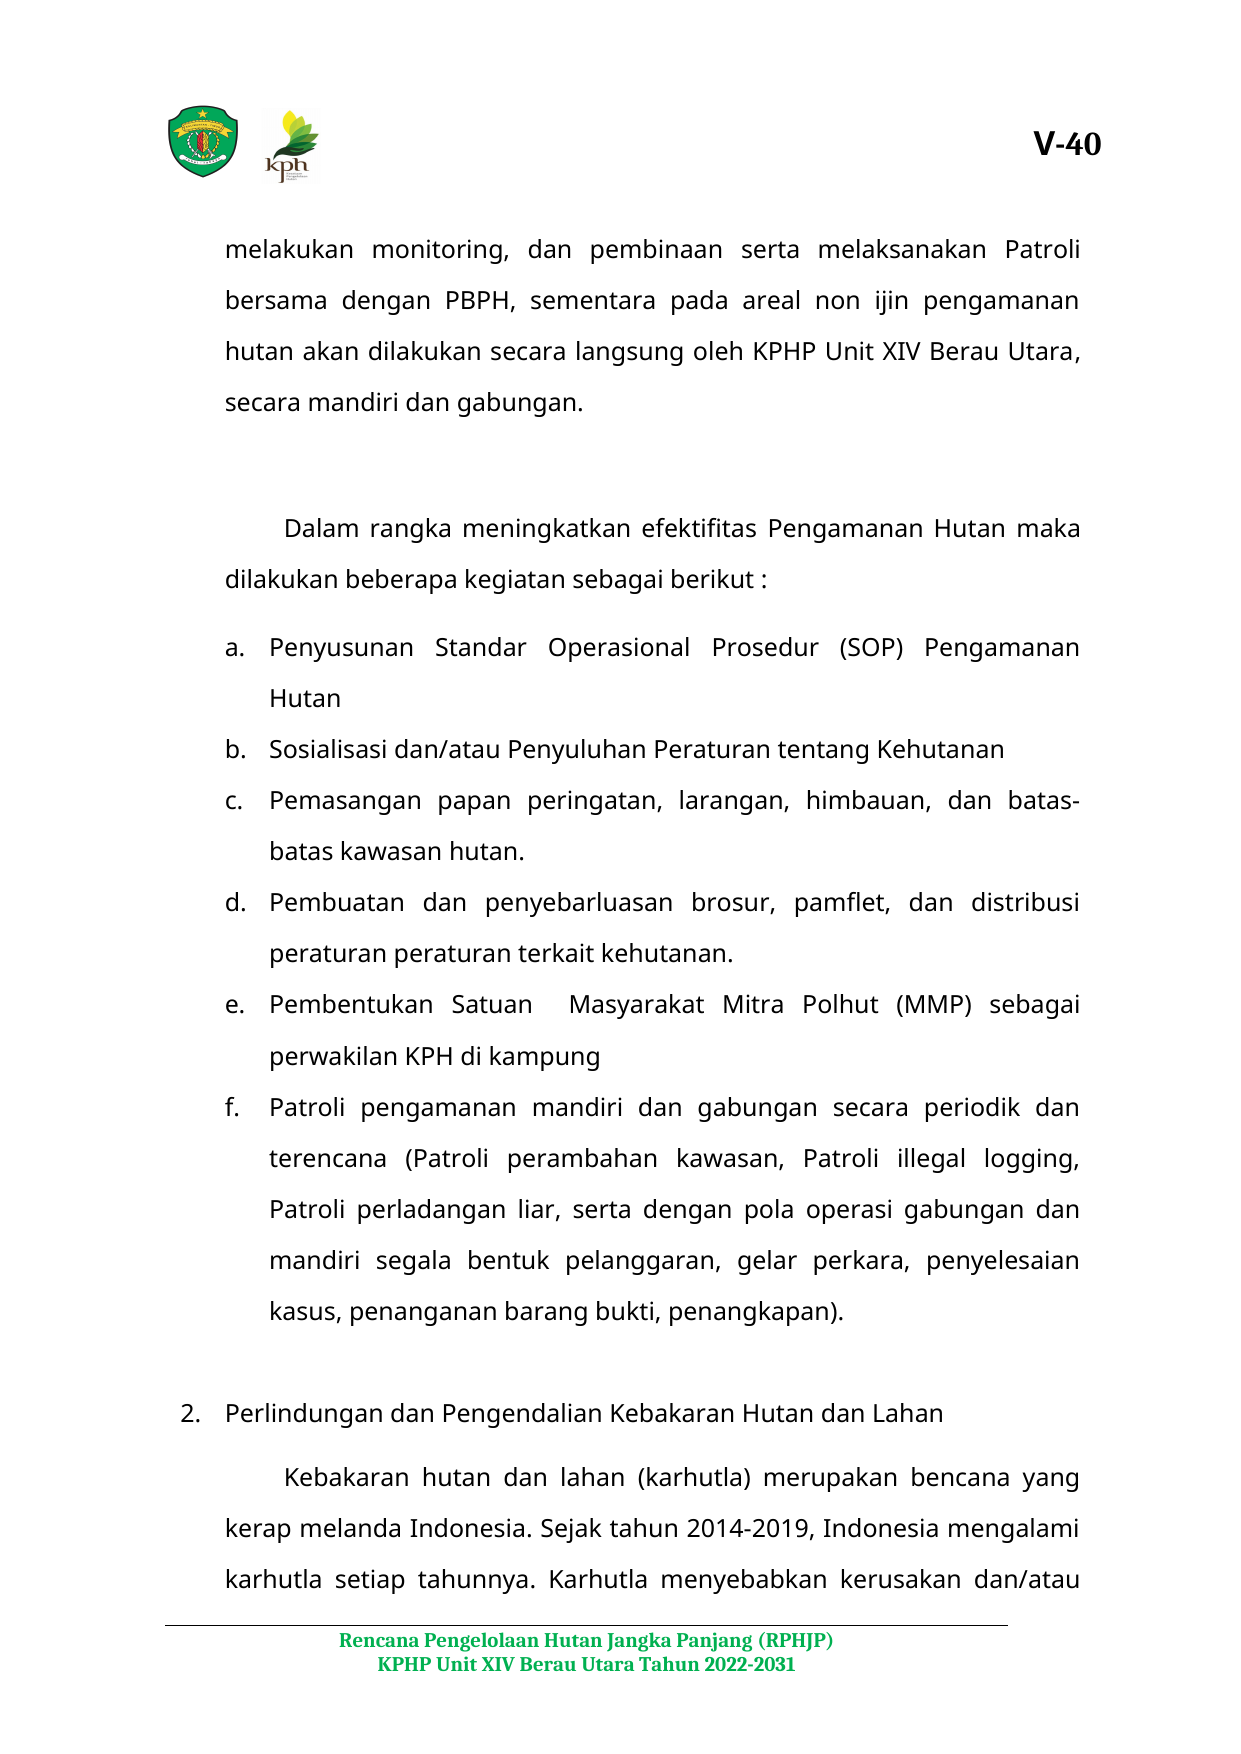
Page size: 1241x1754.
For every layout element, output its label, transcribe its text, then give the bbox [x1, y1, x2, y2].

picture [261, 108, 322, 184]
list Penyusunan Standar Operasional Prosedur (SOP) Pengamanan Hutan [224, 630, 1081, 715]
list Pembuatan dan penyebarluasan brosur, pamflet, dan distribusi peraturan peraturan terkait kehutanan. [224, 885, 1081, 970]
text Dalam rangka meningkatkan efektifitas Pengamanan Hutan maka dilakukan beberapa kegiatan sebagai berikut : [224, 511, 1081, 596]
list Sosialisasi dan/atau Penyuluhan Peraturan tentang Kehutanan [224, 732, 1081, 766]
list Pembentukan Satuan Masyarakat Mitra Polhut (MMP) sebagai perwakilan KPH di kampung [224, 987, 1081, 1072]
picture [165, 103, 241, 179]
list Patroli pengamanan mandiri dan gabungan secara periodik dan terencana (Patroli perambahan kawasan, Patroli illegal logging, Patroli perladangan liar, serta dengan pola operasi gabungan dan mandiri segala bentuk pelanggaran, gelar perkara, penyelesaian kasus, penanganan barang bukti, penangkapan). [224, 1089, 1081, 1327]
list Pemasangan papan peringatan, larangan, himbauan, dan batas-batas kawasan hutan. [224, 783, 1081, 868]
list Perlindungan dan Pengendalian Kebakaran Hutan dan Lahan [180, 1396, 1081, 1429]
